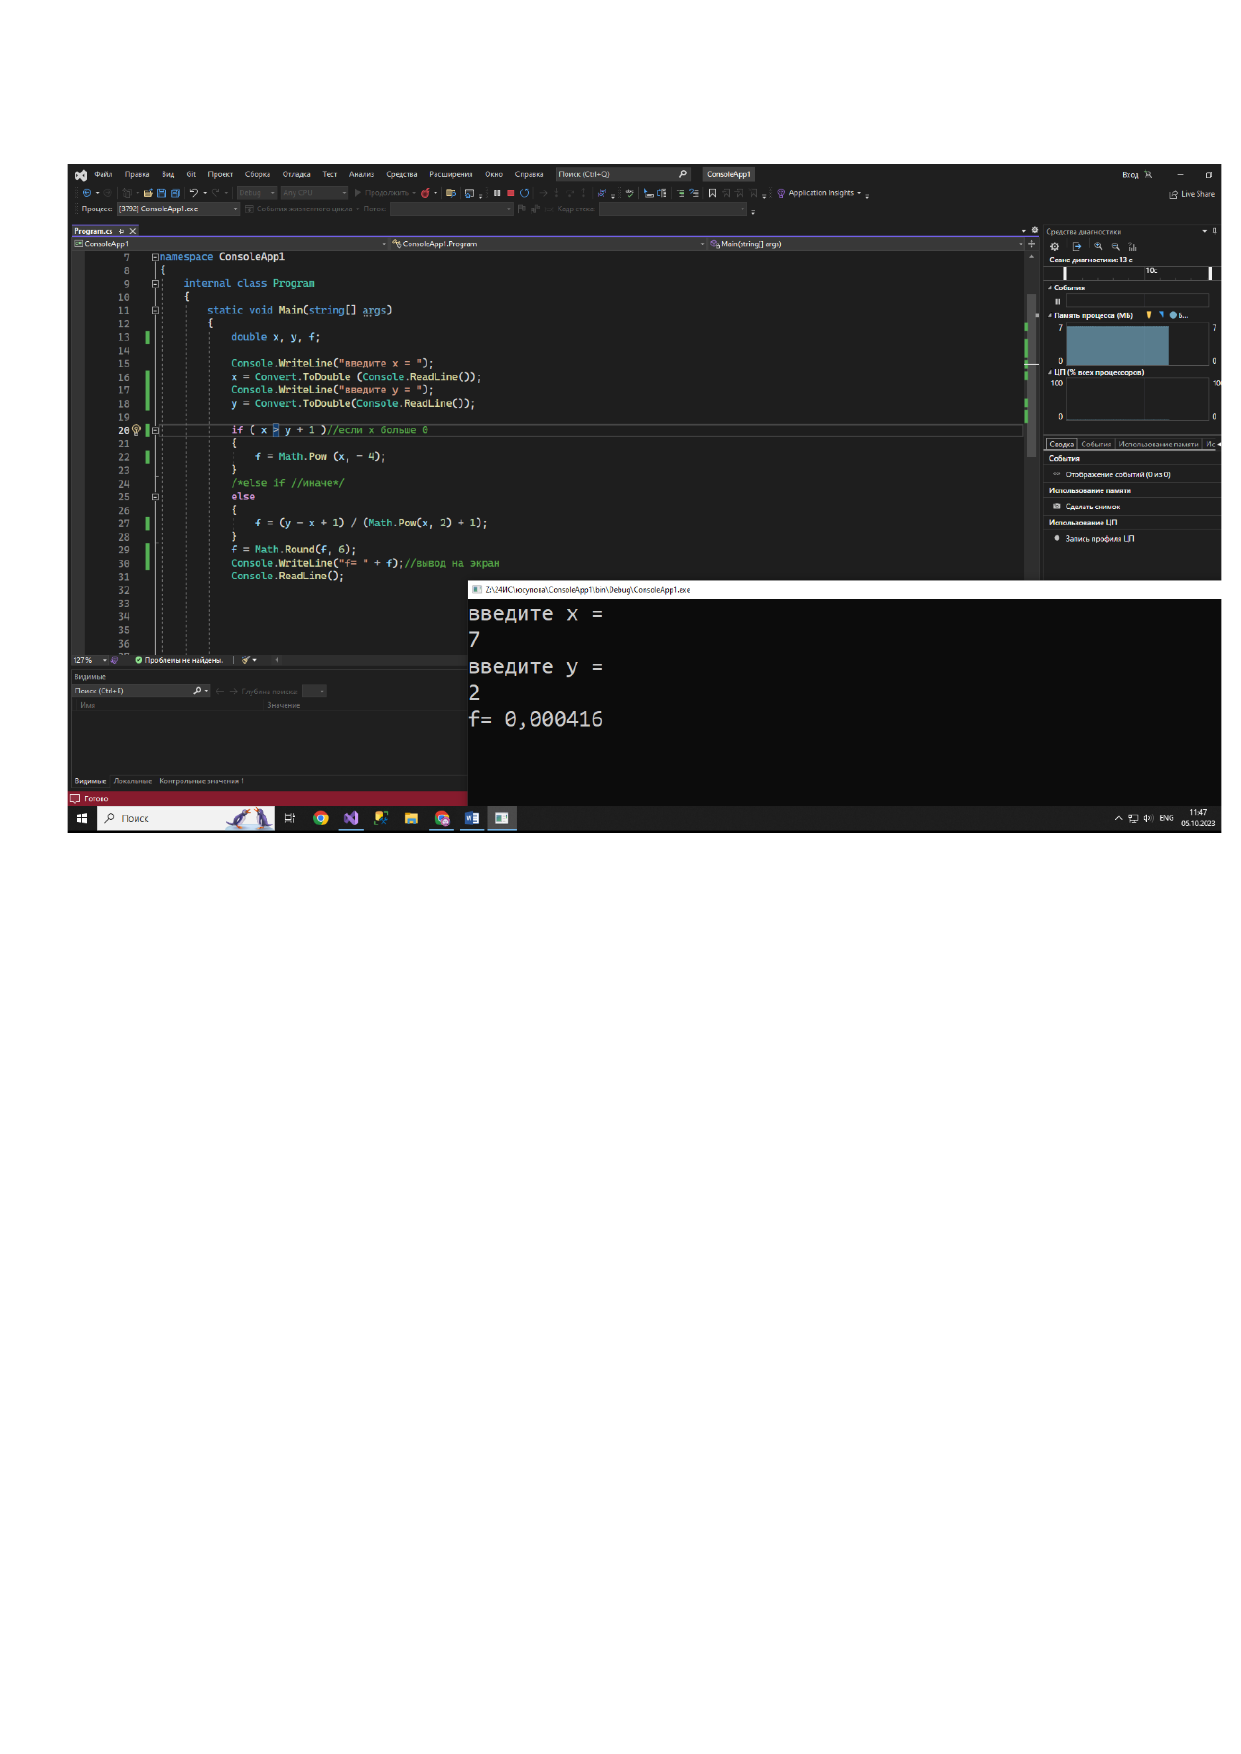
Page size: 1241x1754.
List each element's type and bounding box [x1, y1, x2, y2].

picture [67, 164, 1222, 833]
